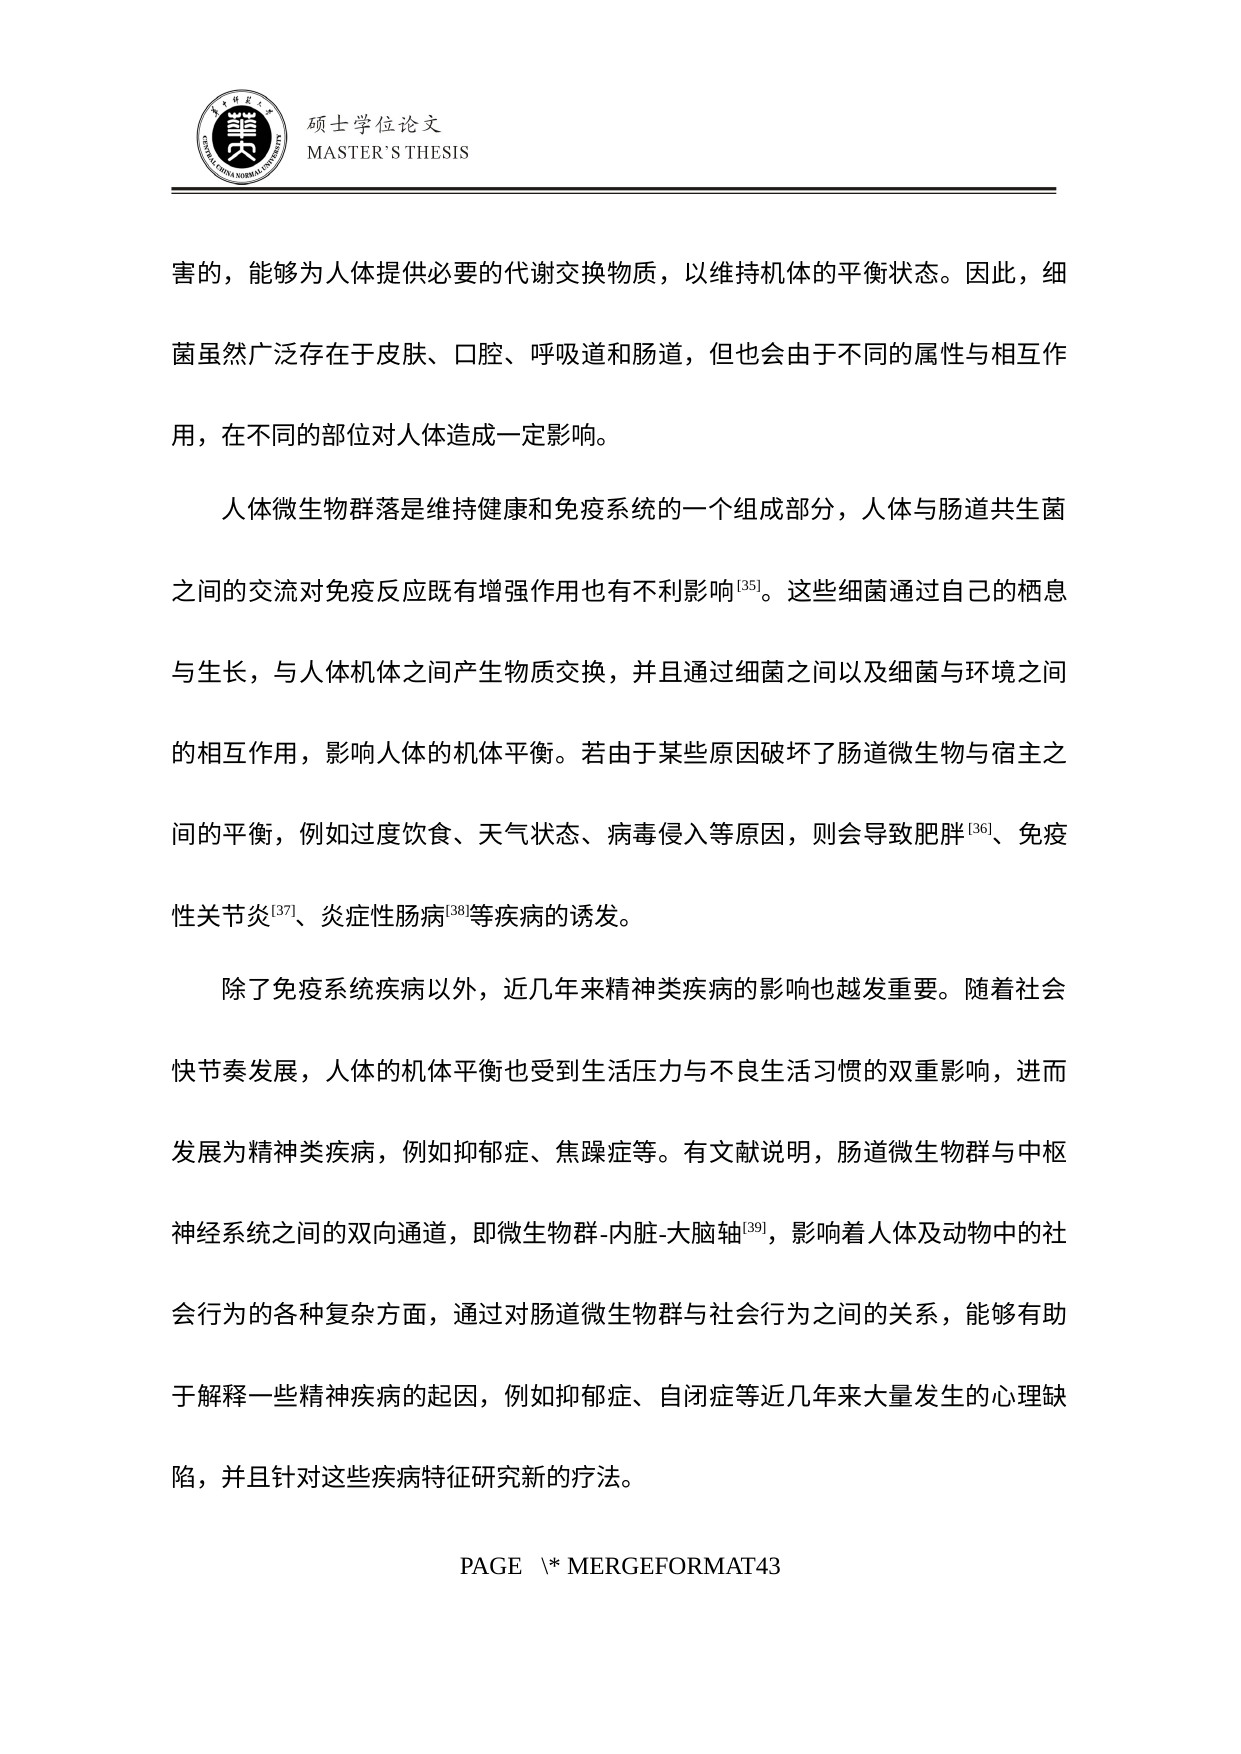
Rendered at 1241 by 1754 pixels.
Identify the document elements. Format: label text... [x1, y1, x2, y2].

picture [171, 88, 1057, 194]
text 除了免疫系统疾病以外，近几年来精神类疾病的影响也越发重要。随着社会快节奏发展，人体的机体平衡也受到生活压力与不良生活习惯的双重影响，进而发展为精神类疾病，例如抑郁症、焦躁症等。有文献说明，肠道微生物群与中枢神经系统之间的双向通道，即微生物群-内脏-大脑轴[39]，影响着人体及动物中的社会行为的各种复杂方面，通过对肠道微生物群与社会行为之间的关系，能够有助于解释一些精神疾病的起因，例如抑郁症、自闭症等近几年来大量发生的心理缺陷，并且针对这些疾病特征研究新的疗法。 [171, 956, 1069, 1508]
text 人体微生物群落是维持健康和免疫系统的一个组成部分，人体与肠道共生菌之间的交流对免疫反应既有增强作用也有不利影响[35]。这些细菌通过自己的栖息与生长，与人体机体之间产生物质交换，并且通过细菌之间以及细菌与环境之间的相互作用，影响人体的机体平衡。若由于某些原因破坏了肠道微生物与宿主之间的平衡，例如过度饮食、天气状态、病毒侵入等原因，则会导致肥胖[36]、免疫性关节炎[37]、炎症性肠病[38]等疾病的诱发。 [171, 475, 1069, 947]
